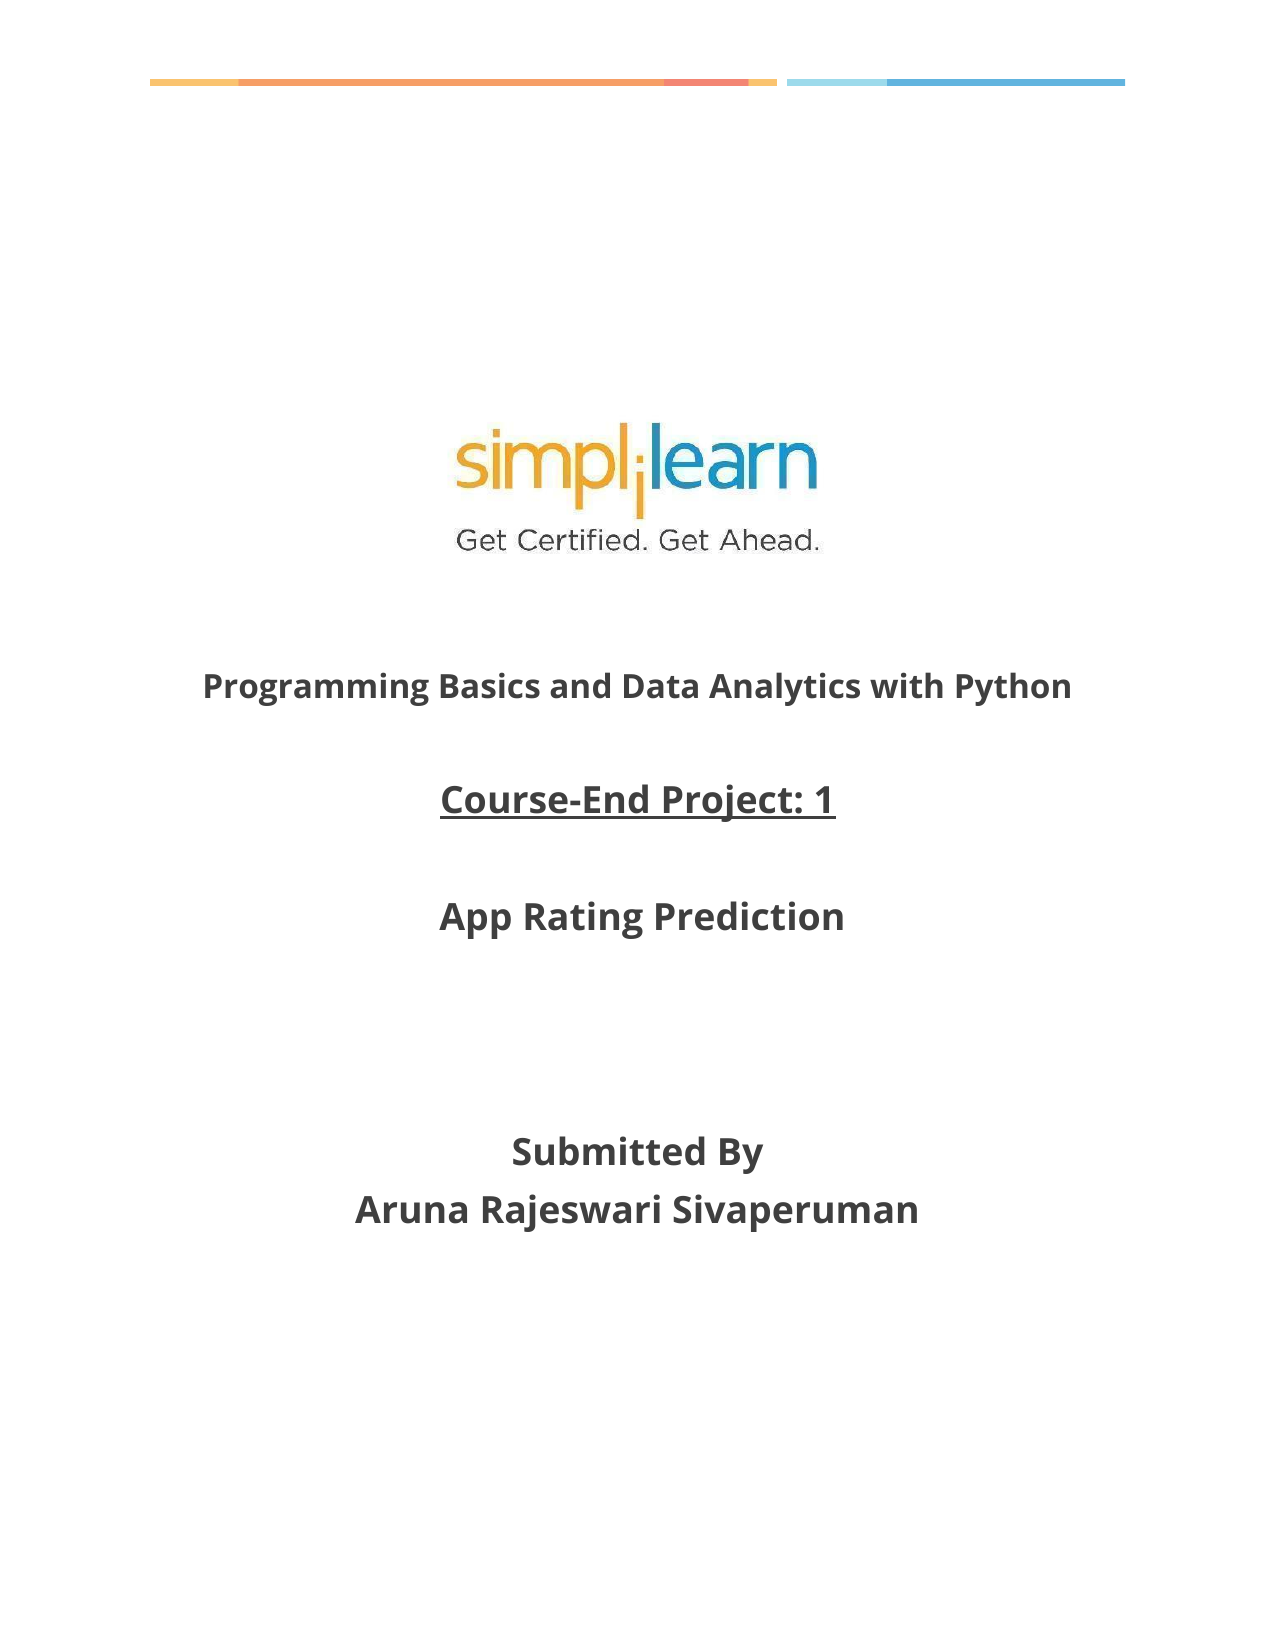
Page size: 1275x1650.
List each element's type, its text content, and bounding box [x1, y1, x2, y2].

text Submitted By [150, 1125, 1125, 1176]
picture [381, 395, 894, 577]
text Aruna Rajeswari Sivaperuman [150, 1184, 1125, 1235]
text Programming Basics and Data Analytics with Python [150, 662, 1125, 708]
text App Rating Prediction [150, 891, 1125, 942]
text Course-End Project: 1 [150, 773, 1125, 824]
picture [150, 79, 1125, 86]
